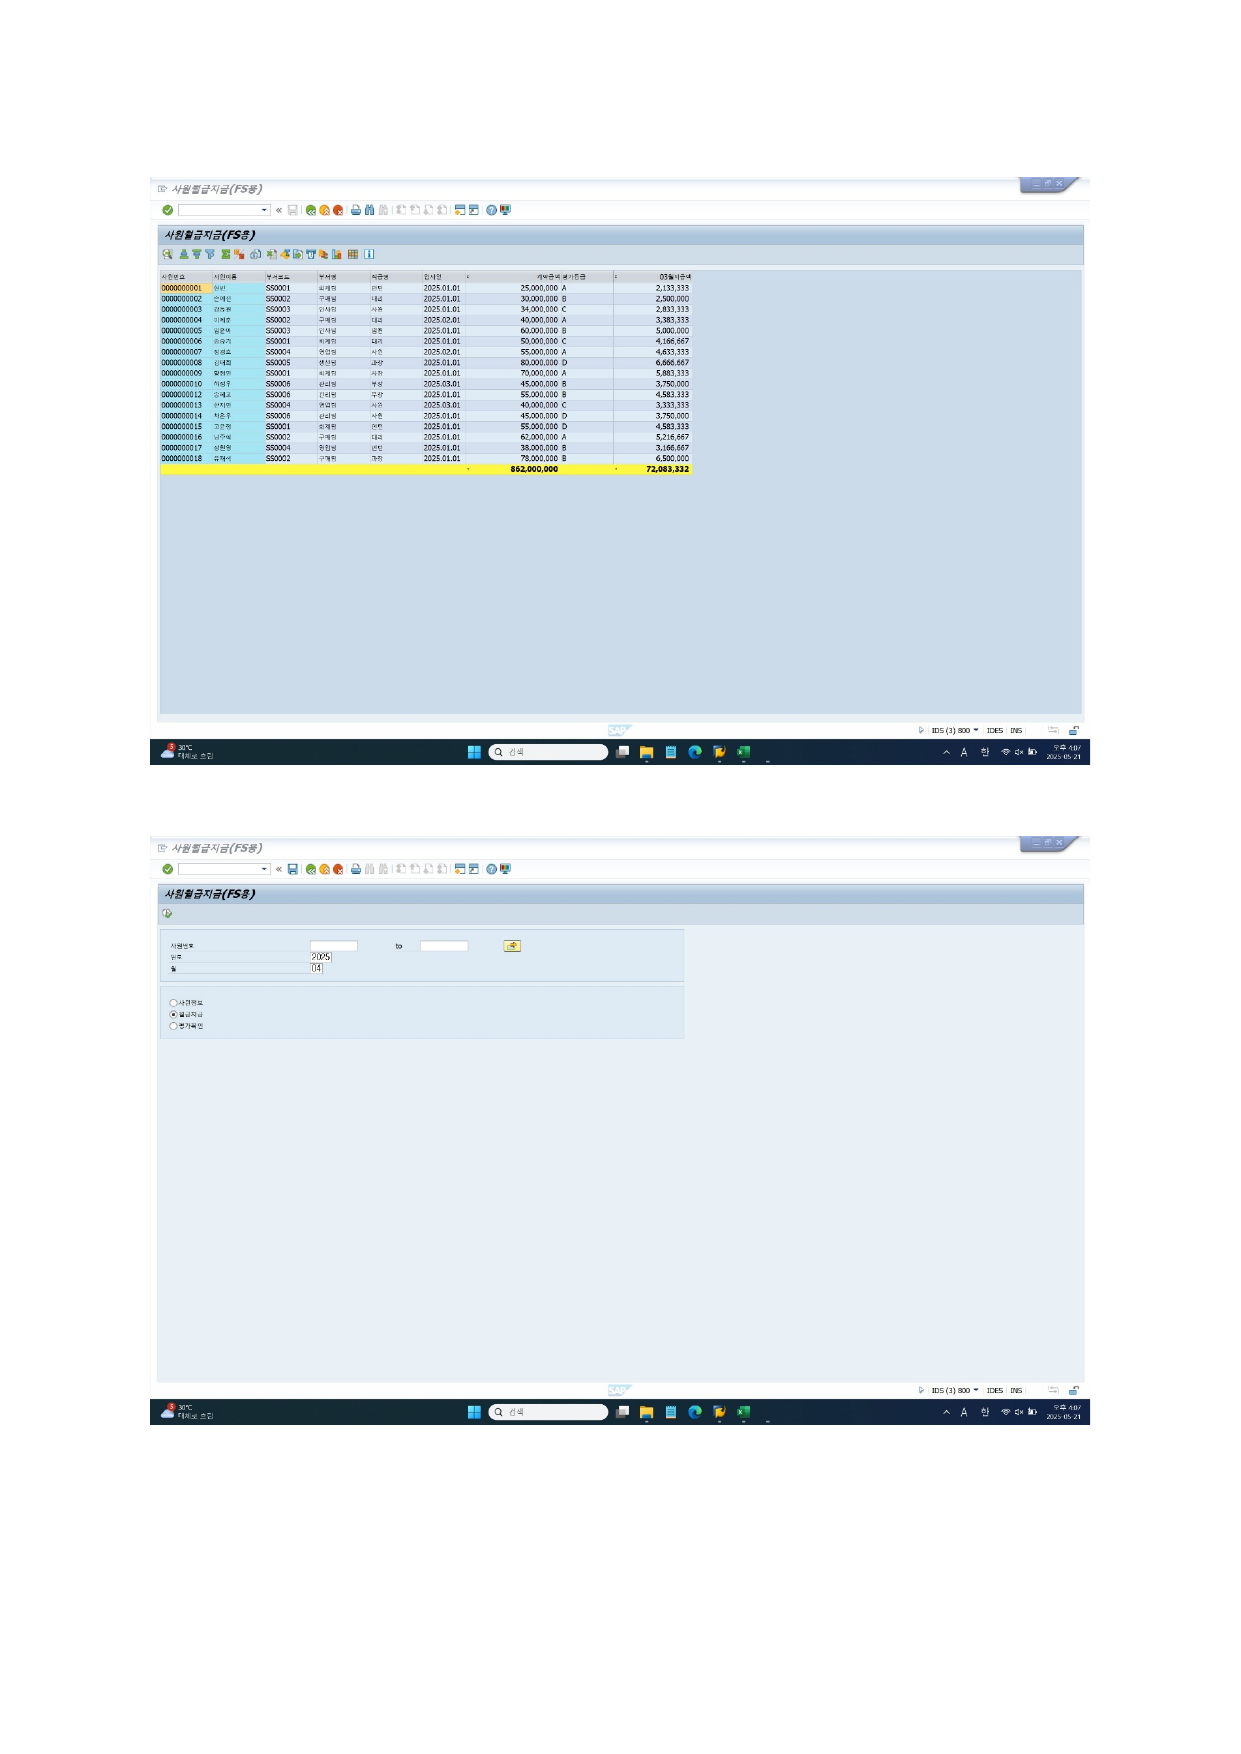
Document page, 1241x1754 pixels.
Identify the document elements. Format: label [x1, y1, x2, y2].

picture [150, 836, 1091, 1425]
picture [150, 177, 1091, 765]
